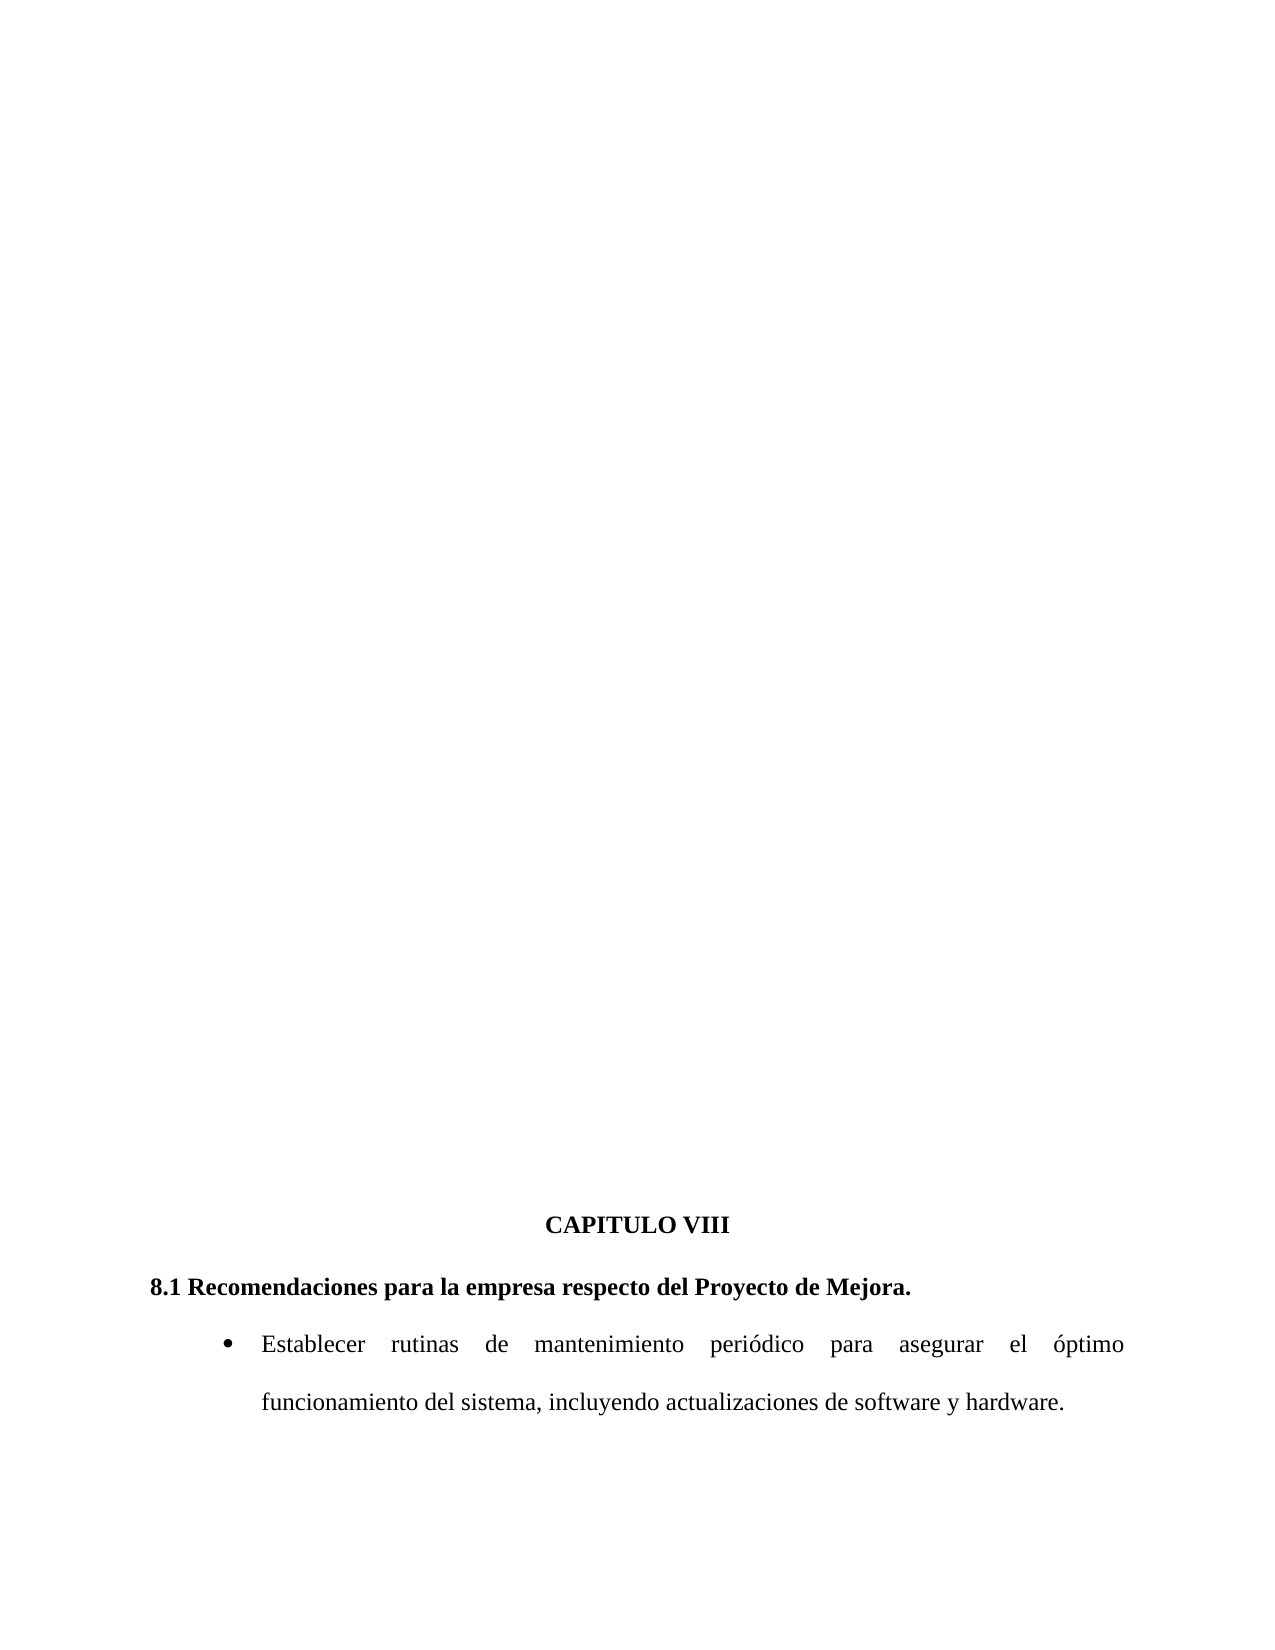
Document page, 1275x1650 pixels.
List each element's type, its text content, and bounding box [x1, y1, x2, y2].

list Establecer rutinas de mantenimiento periódico para asegurar el óptimo funcionamiento del sistema, incluyendo actualizaciones de software y hardware. [224, 1329, 1125, 1415]
title 8.1 Recomendaciones para la empresa respecto del Proyecto de Mejora. [150, 1272, 1125, 1300]
title CAPITULO VIII [150, 1210, 1125, 1239]
